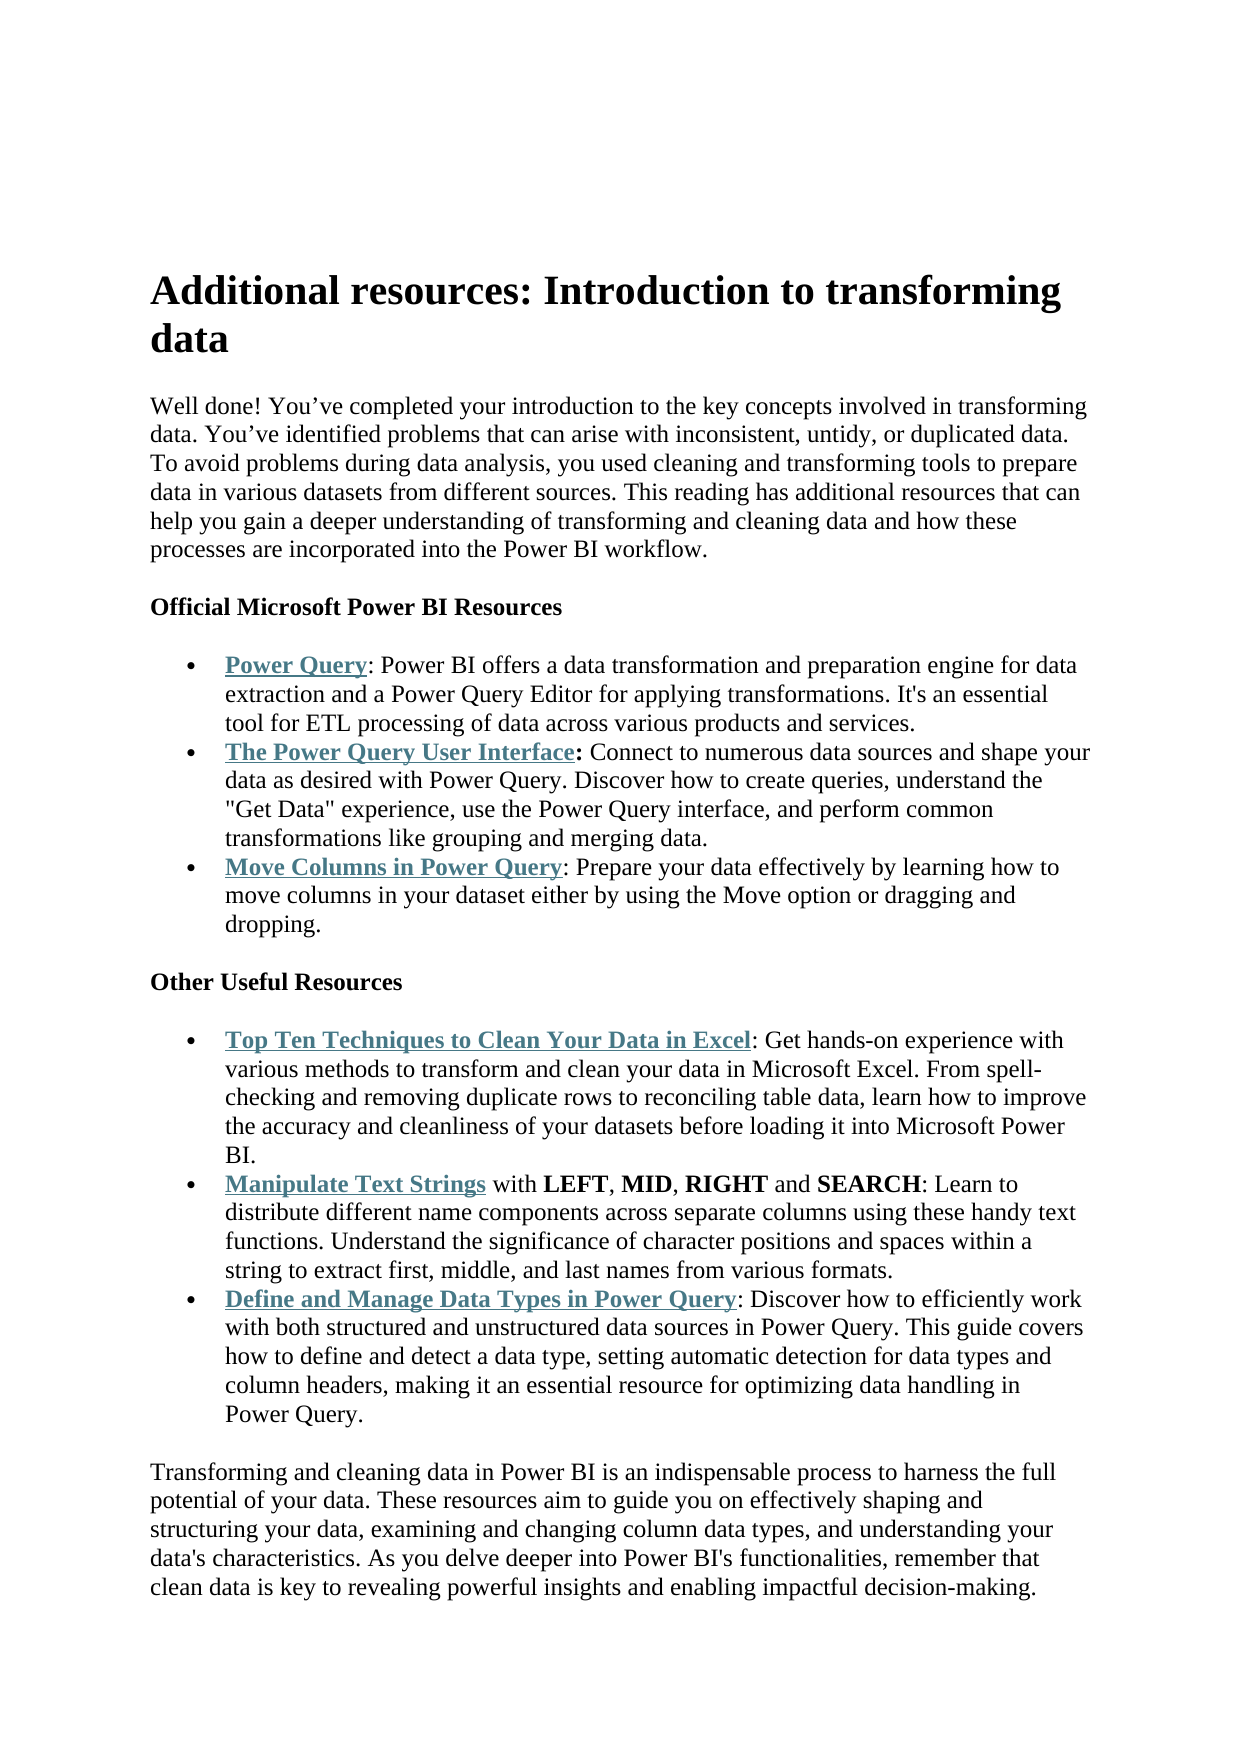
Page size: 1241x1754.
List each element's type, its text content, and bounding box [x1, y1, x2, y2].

text Other Useful Resources [150, 967, 1090, 996]
list Manipulate Text Strings with LEFT, MID, RIGHT and SEARCH: Learn to distribute different name components across separate columns using these handy text functions. Understand the significance of character positions and spaces within a string to extract first, middle, and last names from various formats. [187, 1169, 1090, 1284]
text Well done! You’ve completed your introduction to the key concepts involved in transforming data. You’ve identified problems that can arise with inconsistent, untidy, or duplicated data. To avoid problems during data analysis, you used cleaning and transforming tools to prepare data in various datasets from different sources. This reading has additional resources that can help you gain a deeper understanding of transforming and cleaning data and how these processes are incorporated into the Power BI workflow. [150, 391, 1090, 563]
text Official Microsoft Power BI Resources [150, 592, 1090, 621]
list Define and Manage Data Types in Power Query: Discover how to efficiently work with both structured and unstructured data sources in Power Query. This guide covers how to define and detect a data type, setting automatic detection for data types and column headers, making it an essential resource for optimizing data handling in Power Query. [187, 1284, 1090, 1427]
text Additional resources: Introduction to transforming data [150, 266, 1090, 362]
list The Power Query User Interface: Connect to numerous data sources and shape your data as desired with Power Query. Discover how to create queries, understand the "Get Data" experience, use the Power Query interface, and perform common transformations like grouping and merging data. [187, 737, 1090, 852]
list Top Ten Techniques to Clean Your Data in Excel: Get hands-on experience with various methods to transform and clean your data in Microsoft Excel. From spell-checking and removing duplicate rows to reconciling table data, learn how to improve the accuracy and cleanliness of your datasets before loading it into Microsoft Power BI. [187, 1025, 1090, 1169]
list Power Query: Power BI offers a data transformation and preparation engine for data extraction and a Power Query Editor for applying transformations. It's an essential tool for ETL processing of data across various products and services. [187, 650, 1090, 737]
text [150, 1457, 1090, 1600]
list Move Columns in Power Query: Prepare your data effectively by learning how to move columns in your dataset either by using the Move option or dragging and dropping. [187, 852, 1090, 938]
